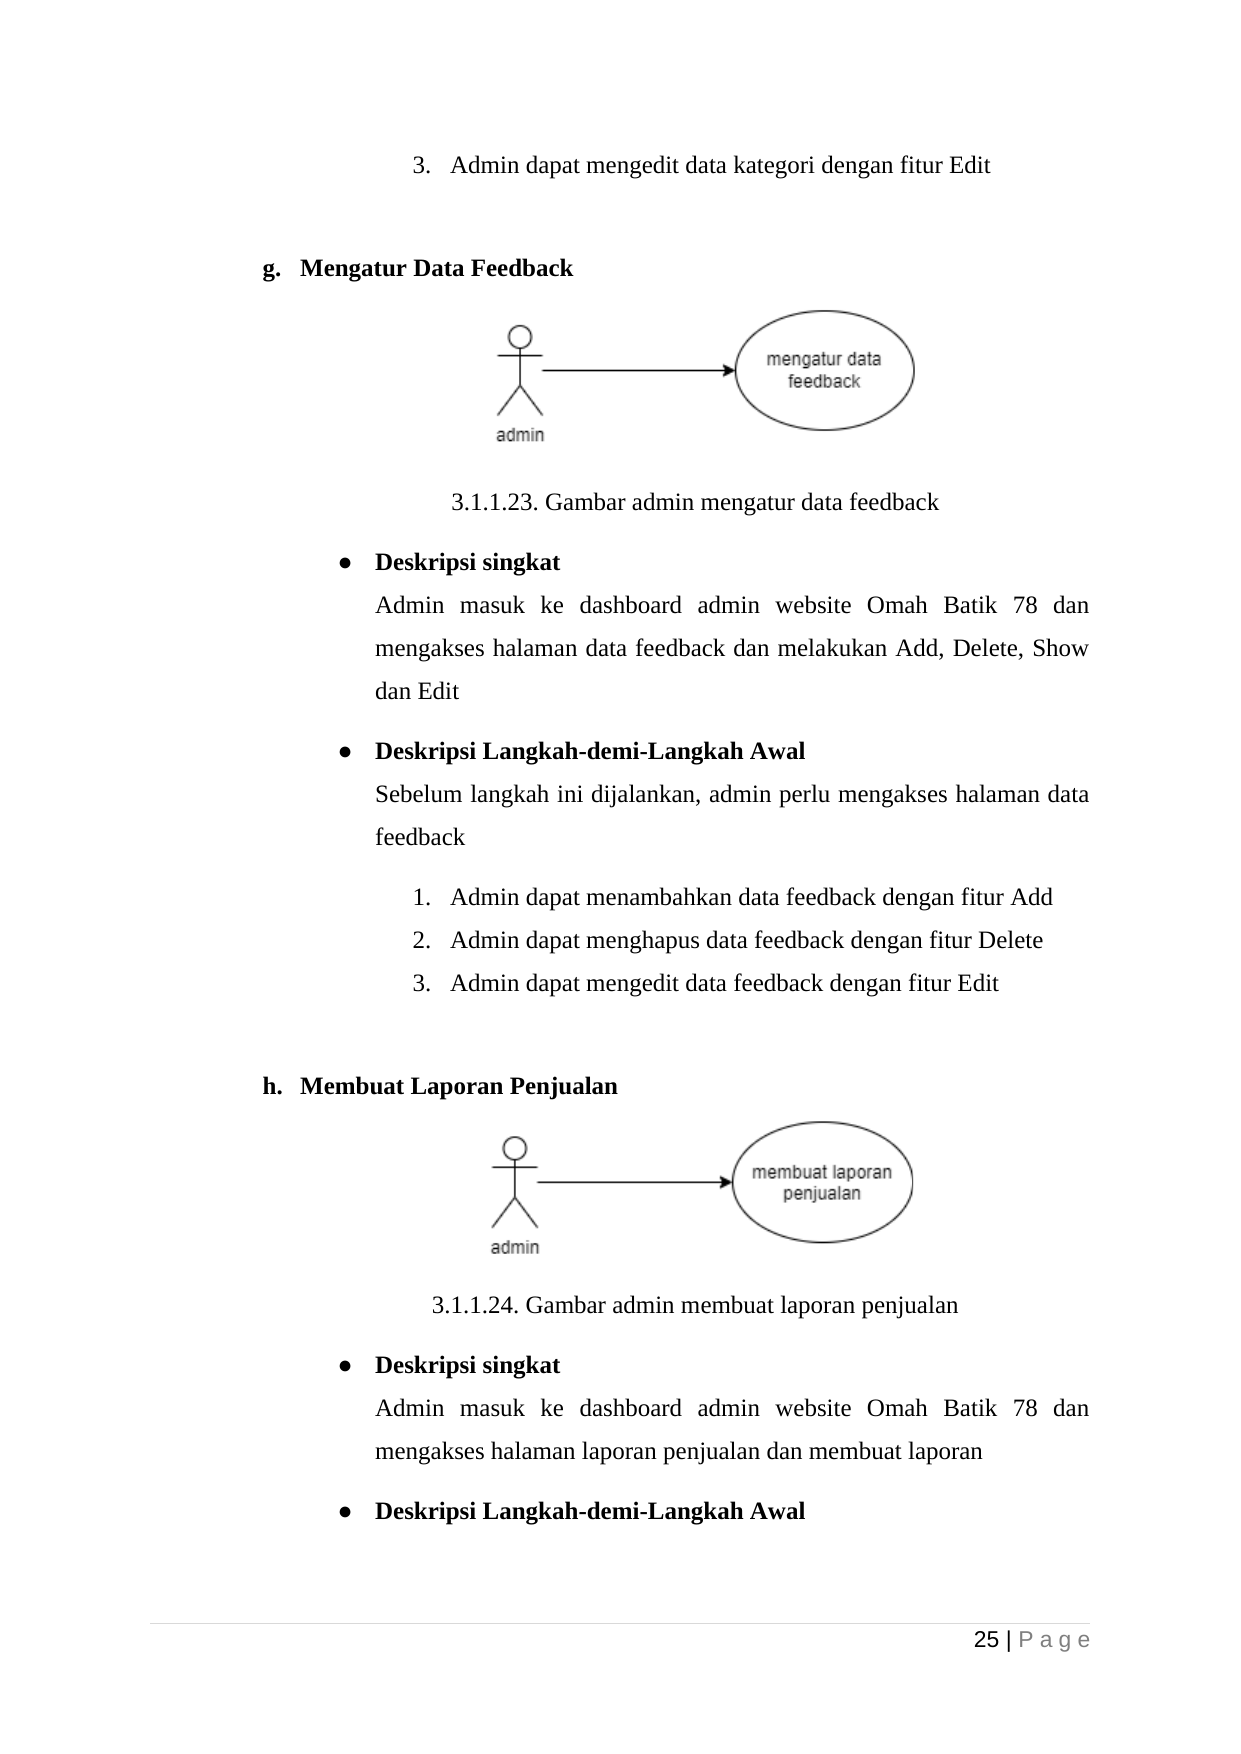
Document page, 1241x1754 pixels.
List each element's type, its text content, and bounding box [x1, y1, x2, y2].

list Admin dapat mengedit data kategori dengan fitur Edit [412, 150, 1090, 179]
picture [475, 296, 915, 457]
list Admin dapat menghapus data feedback dengan fitur Delete [412, 925, 1090, 954]
text Admin masuk ke dashboard admin website Omah Batik 78 dan mengakses halaman data feedback dan melakukan Add, Delete, Show dan Edit [375, 590, 1090, 705]
text 3.1.1.23. Gambar admin mengatur data feedback [300, 487, 1090, 516]
list Deskripsi Langkah-demi-Langkah Awal [337, 1496, 1090, 1525]
list Deskripsi singkat [337, 547, 1090, 576]
list Deskripsi Langkah-demi-Langkah Awal [337, 736, 1090, 765]
list Membuat Laporan Penjualan [262, 1071, 1090, 1100]
list Admin dapat menambahkan data feedback dengan fitur Add [412, 882, 1090, 911]
list Mengatur Data Feedback [262, 253, 1090, 282]
text 3.1.1.24. Gambar admin membuat laporan penjualan [300, 1290, 1090, 1319]
text Admin masuk ke dashboard admin website Omah Batik 78 dan mengakses halaman laporan penjualan dan membuat laporan [375, 1393, 1090, 1465]
text Sebelum langkah ini dijalankan, admin perlu mengakses halaman data feedback [375, 779, 1090, 851]
list Admin dapat mengedit data feedback dengan fitur Edit [412, 968, 1090, 997]
picture [477, 1114, 914, 1260]
list Deskripsi singkat [337, 1350, 1090, 1379]
